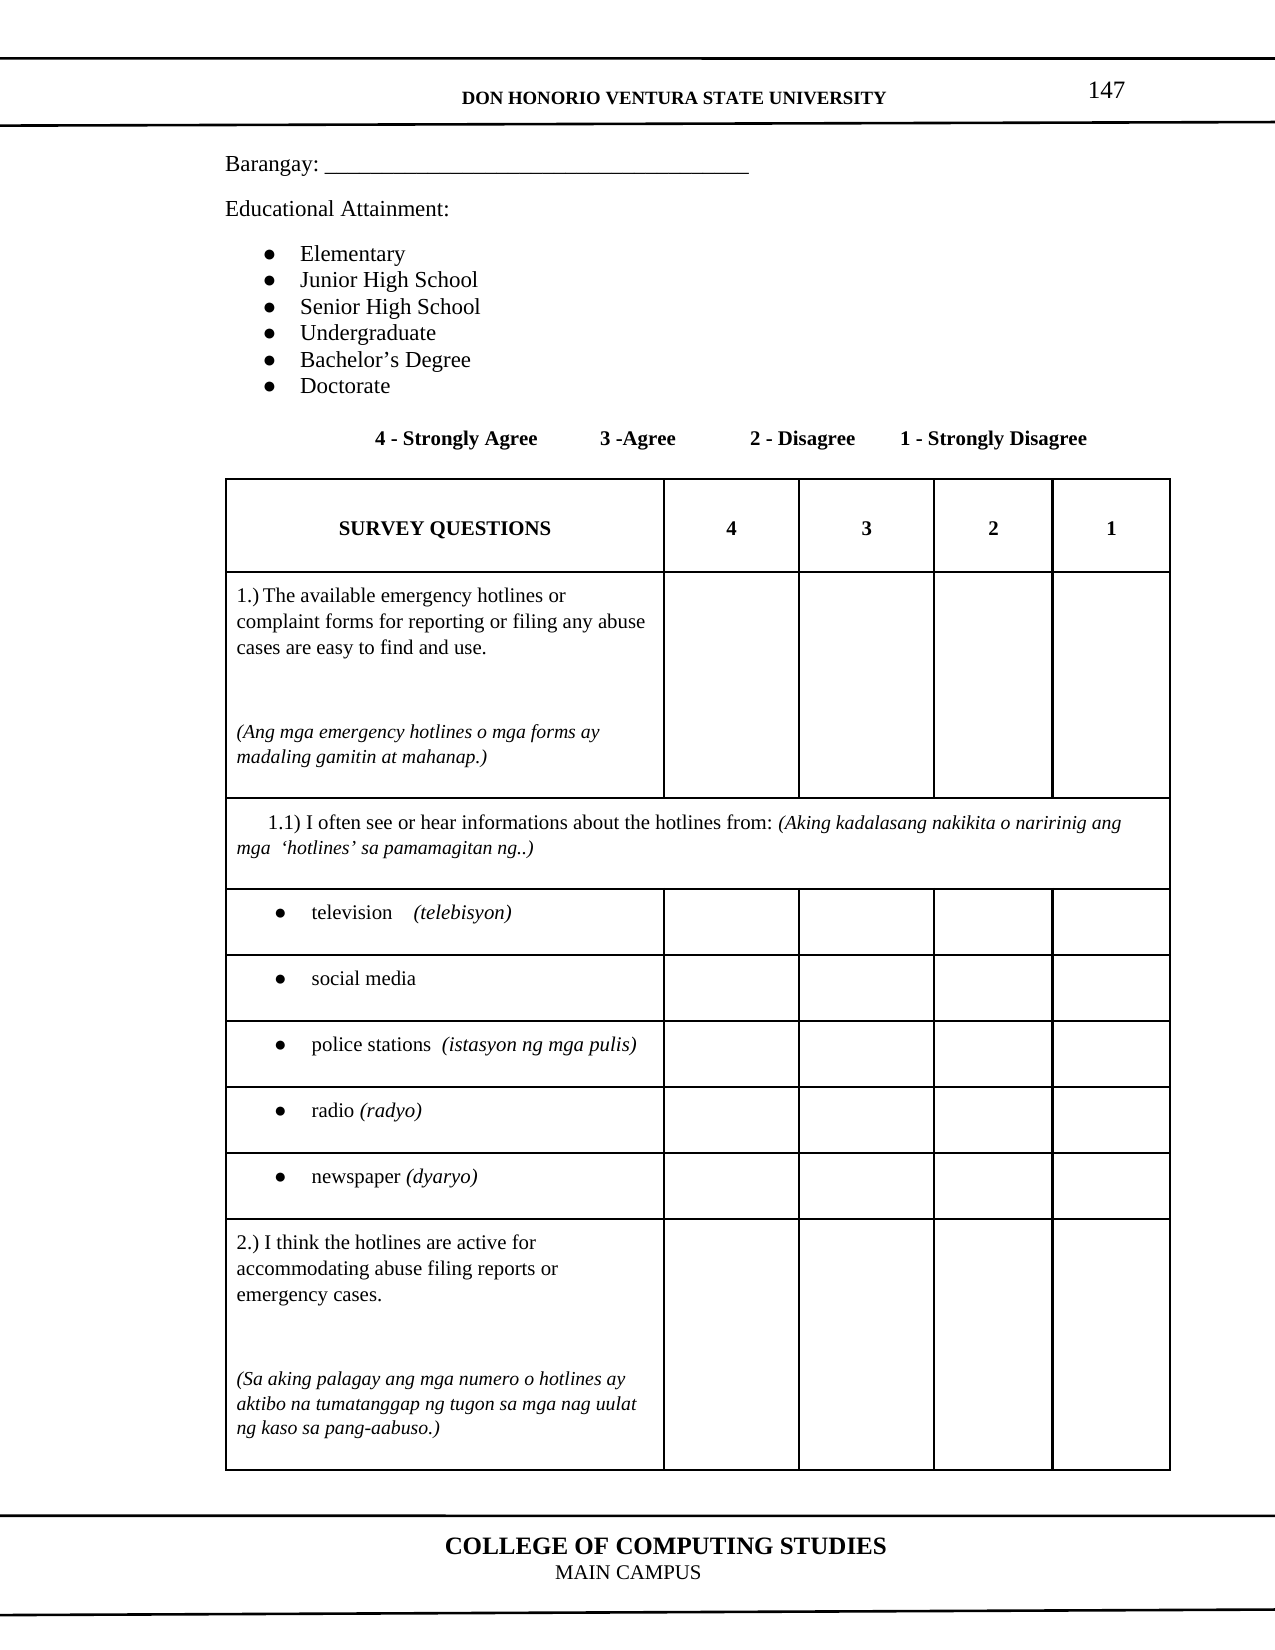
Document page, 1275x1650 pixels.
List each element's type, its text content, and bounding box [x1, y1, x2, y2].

table_cell [935, 1022, 1051, 1086]
table_cell [800, 890, 933, 954]
list Senior High School [262, 293, 1125, 319]
table_cell [665, 573, 798, 797]
list Junior High School [262, 267, 1125, 293]
table_cell radio (radyo) [227, 1088, 663, 1152]
list Bachelor’s Degree [262, 346, 1125, 372]
table_cell [1054, 956, 1169, 1020]
table_header 4 [665, 480, 798, 571]
table_cell [665, 890, 798, 954]
table_cell [800, 573, 933, 797]
table_header SURVEY QUESTIONS [227, 480, 663, 571]
text Educational Attainment: [225, 195, 1125, 221]
table_cell [665, 1088, 798, 1152]
table_cell [1054, 1022, 1169, 1086]
table_cell [800, 1022, 933, 1086]
table_cell [1054, 1220, 1169, 1468]
table_header 3 [800, 480, 933, 571]
table_cell 1.) The available emergency hotlines or complaint forms for reporting or filing any abuse cases are easy to find and use. (Ang mga emergency hotlines o mga forms ay madaling gamitin at mahanap.) [227, 573, 663, 797]
list Doctorate [262, 372, 1125, 398]
table_cell 2.) I think the hotlines are active for accommodating abuse filing reports or emergency cases. (Sa aking palagay ang mga numero o hotlines ay aktibo na tumatanggap ng tugon sa mga nag uulat ng kaso sa pang-aabuso.) [227, 1220, 663, 1468]
table_cell [935, 1154, 1051, 1217]
table_cell [800, 1220, 933, 1468]
table_cell 1.1) I often see or hear informations about the hotlines from: (Aking kadalasang nakikita o naririnig ang mga ‘hotlines’ sa pamamagitan ng..) [227, 799, 1169, 888]
table_cell [665, 1022, 798, 1086]
table_cell newspaper (dyaryo) [227, 1154, 663, 1217]
table_cell television (telebisyon) [227, 890, 663, 954]
table_cell [665, 1154, 798, 1217]
table_cell [1054, 1088, 1169, 1152]
list Elementary [262, 240, 1125, 267]
table_cell [800, 956, 933, 1020]
table_header 1 [1054, 480, 1169, 571]
text Barangay: _____________________________________ [225, 150, 1125, 176]
table_cell social media [227, 956, 663, 1020]
table_cell [800, 1088, 933, 1152]
text 4 - Strongly Agree 3 -Agree 2 - Disagree 1 - Strongly Disagree [300, 425, 1125, 449]
table_cell [665, 956, 798, 1020]
table_cell [935, 1088, 1051, 1152]
table_cell [1054, 573, 1169, 797]
table_cell [1054, 1154, 1169, 1217]
table_cell [665, 1220, 798, 1468]
table_cell [935, 890, 1051, 954]
table_header 2 [935, 480, 1051, 571]
table_cell police stations (istasyon ng mga pulis) [227, 1022, 663, 1086]
table_cell [935, 956, 1051, 1020]
list Undergraduate [262, 319, 1125, 346]
table_cell [935, 1220, 1051, 1468]
table_cell [1054, 890, 1169, 954]
table_cell [935, 573, 1051, 797]
table_cell [800, 1154, 933, 1217]
